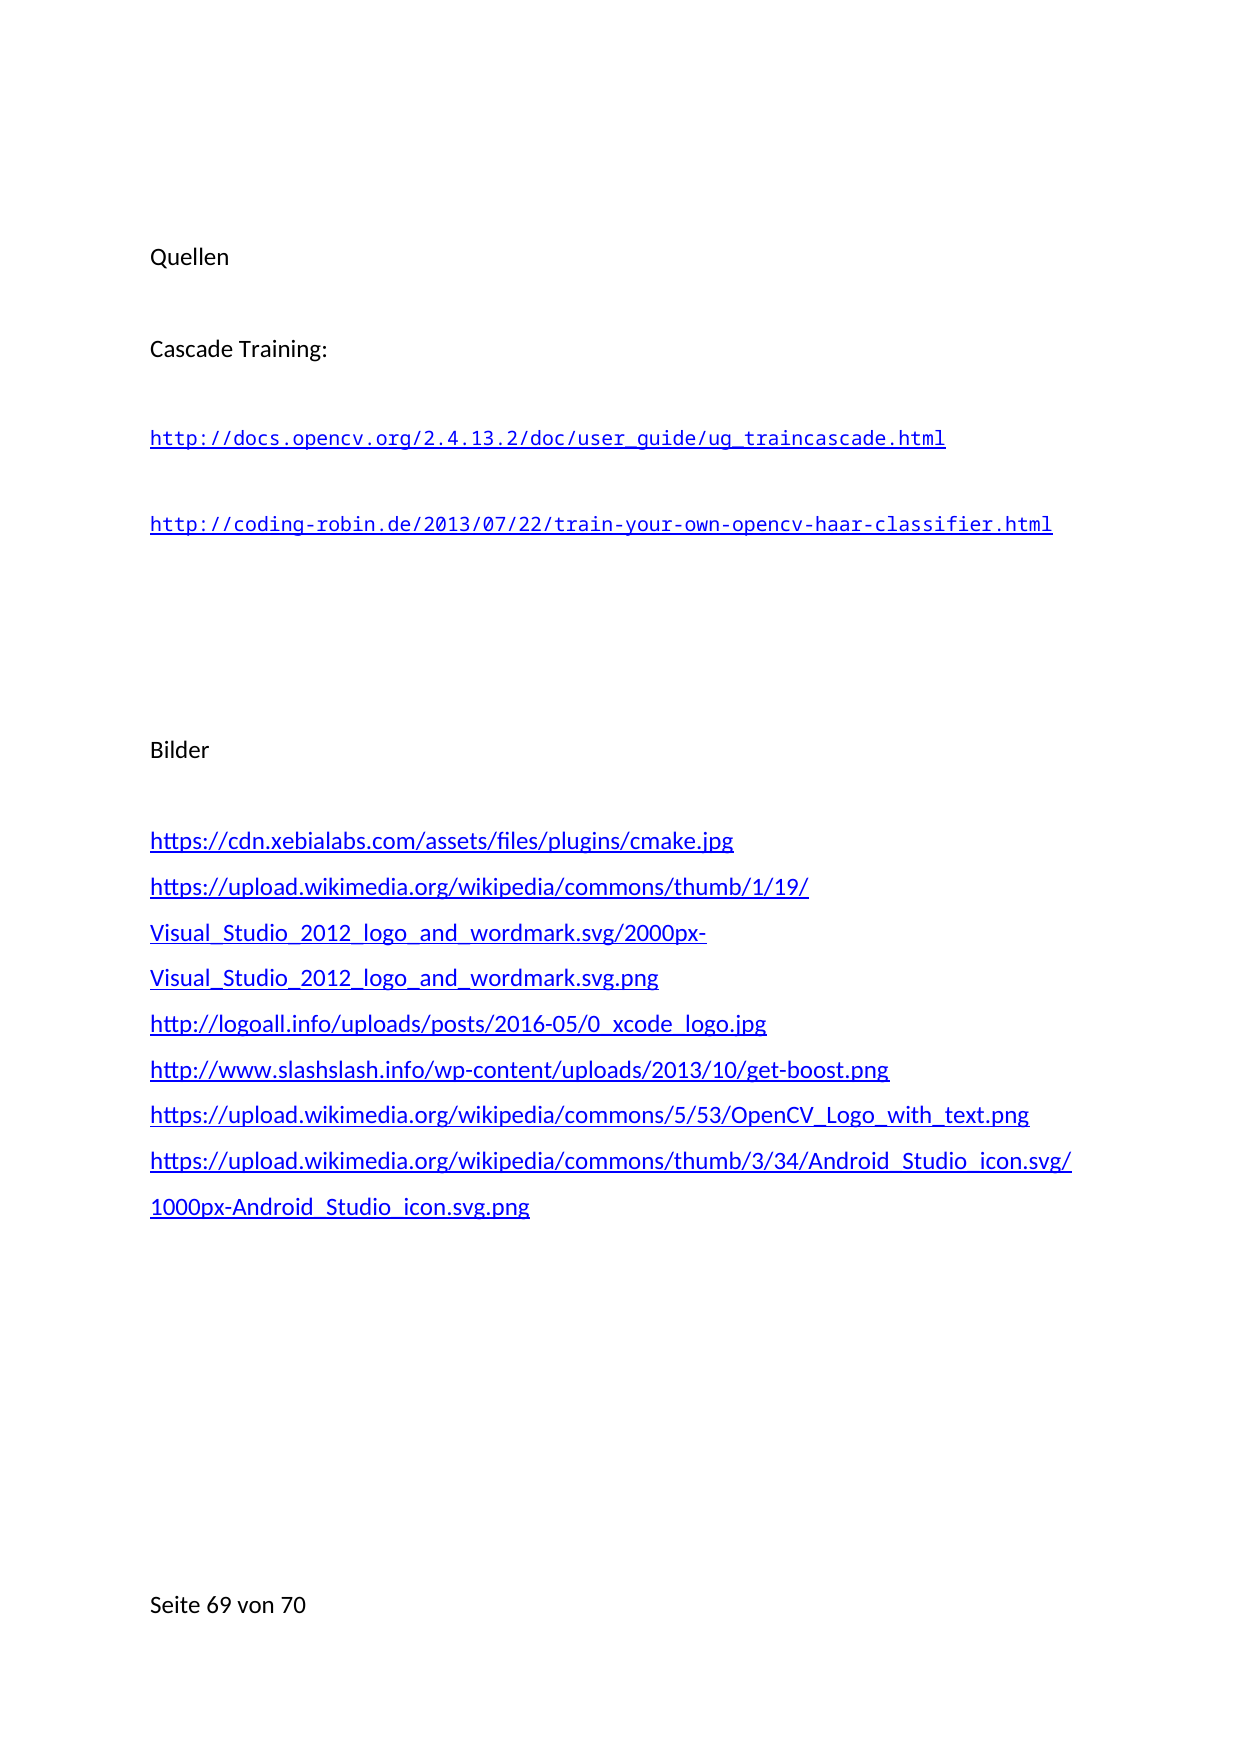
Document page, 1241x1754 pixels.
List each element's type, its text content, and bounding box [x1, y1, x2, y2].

text http://logoall.info/uploads/posts/2016-05/0_xcode_logo.jpg [150, 1008, 1090, 1039]
text Bilder [150, 734, 1090, 764]
text http://docs.opencv.org/2.4.13.2/doc/user_guide/ug_traincascade.html [150, 424, 1090, 451]
text https://upload.wikimedia.org/wikipedia/commons/thumb/3/34/Android_Studio_icon.svg/1000px-Android_Studio_icon.svg.png [150, 1145, 1090, 1222]
text Quellen [150, 241, 1090, 272]
text https://upload.wikimedia.org/wikipedia/commons/thumb/1/19/Visual_Studio_2012_logo_and_wordmark.svg/2000px-Visual_Studio_2012_logo_and_wordmark.svg.png [150, 871, 1090, 993]
text Cascade Training: [150, 333, 1090, 363]
text http://www.slashslash.info/wp-content/uploads/2013/10/get-boost.png [150, 1054, 1090, 1084]
text http://coding-robin.de/2013/07/22/train-your-own-opencv-haar-classifier.html [150, 511, 1090, 537]
text https://cdn.xebialabs.com/assets/files/plugins/cmake.jpg [150, 825, 1090, 856]
text https://upload.wikimedia.org/wikipedia/commons/5/53/OpenCV_Logo_with_text.png [150, 1100, 1090, 1130]
